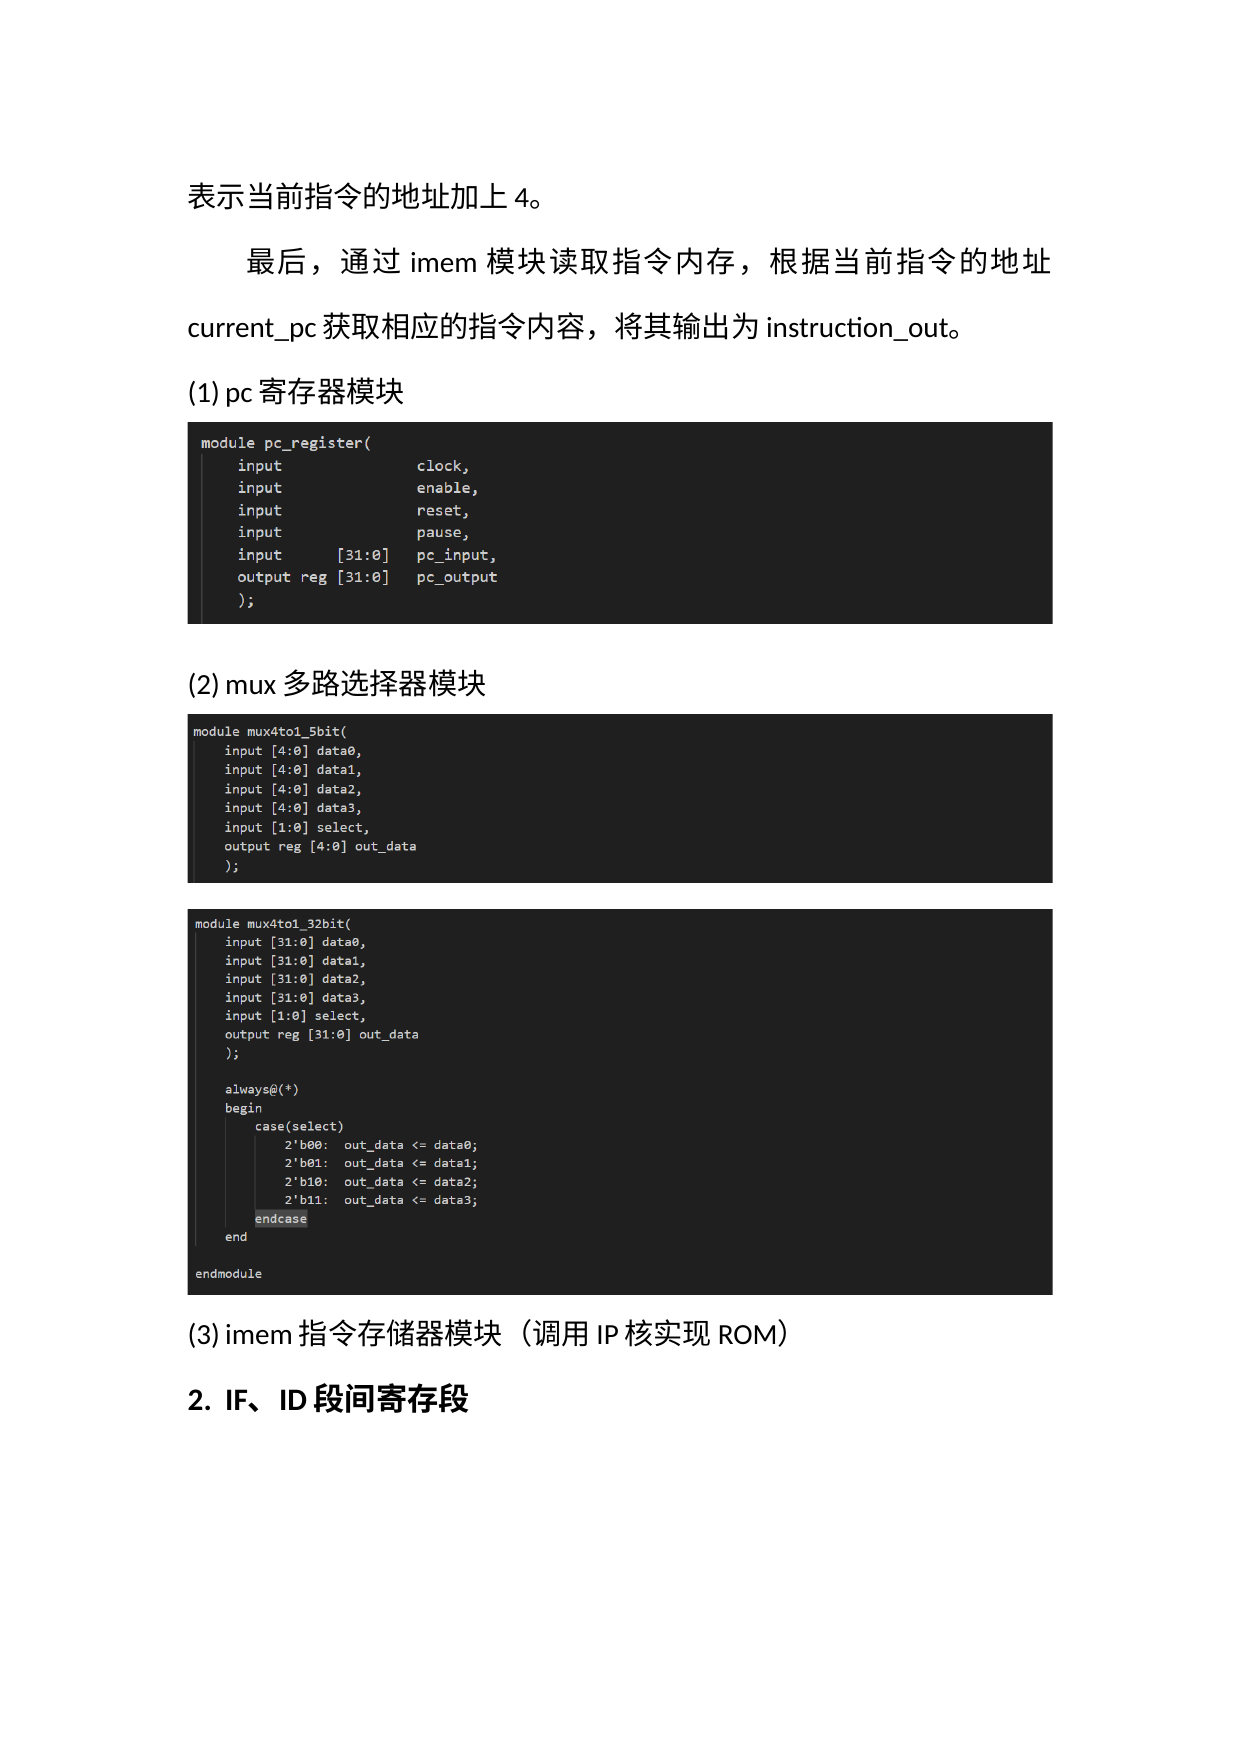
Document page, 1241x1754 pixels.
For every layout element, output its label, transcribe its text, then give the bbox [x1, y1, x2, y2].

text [187, 162, 1053, 227]
text 最后，通过imem模块读取指令内存，根据当前指令的地址current_pc获取相应的指令内容，将其输出为instruction_out。 [187, 227, 1053, 357]
picture [187, 422, 1053, 624]
list imem指令存储器模块（调用IP核实现ROM） [187, 1299, 1053, 1364]
picture [187, 909, 1053, 1295]
list pc寄存器模块 [187, 357, 1053, 422]
picture [187, 714, 1053, 883]
list IF、ID段间寄存段 [187, 1364, 1053, 1429]
list mux多路选择器模块 [187, 649, 1053, 714]
